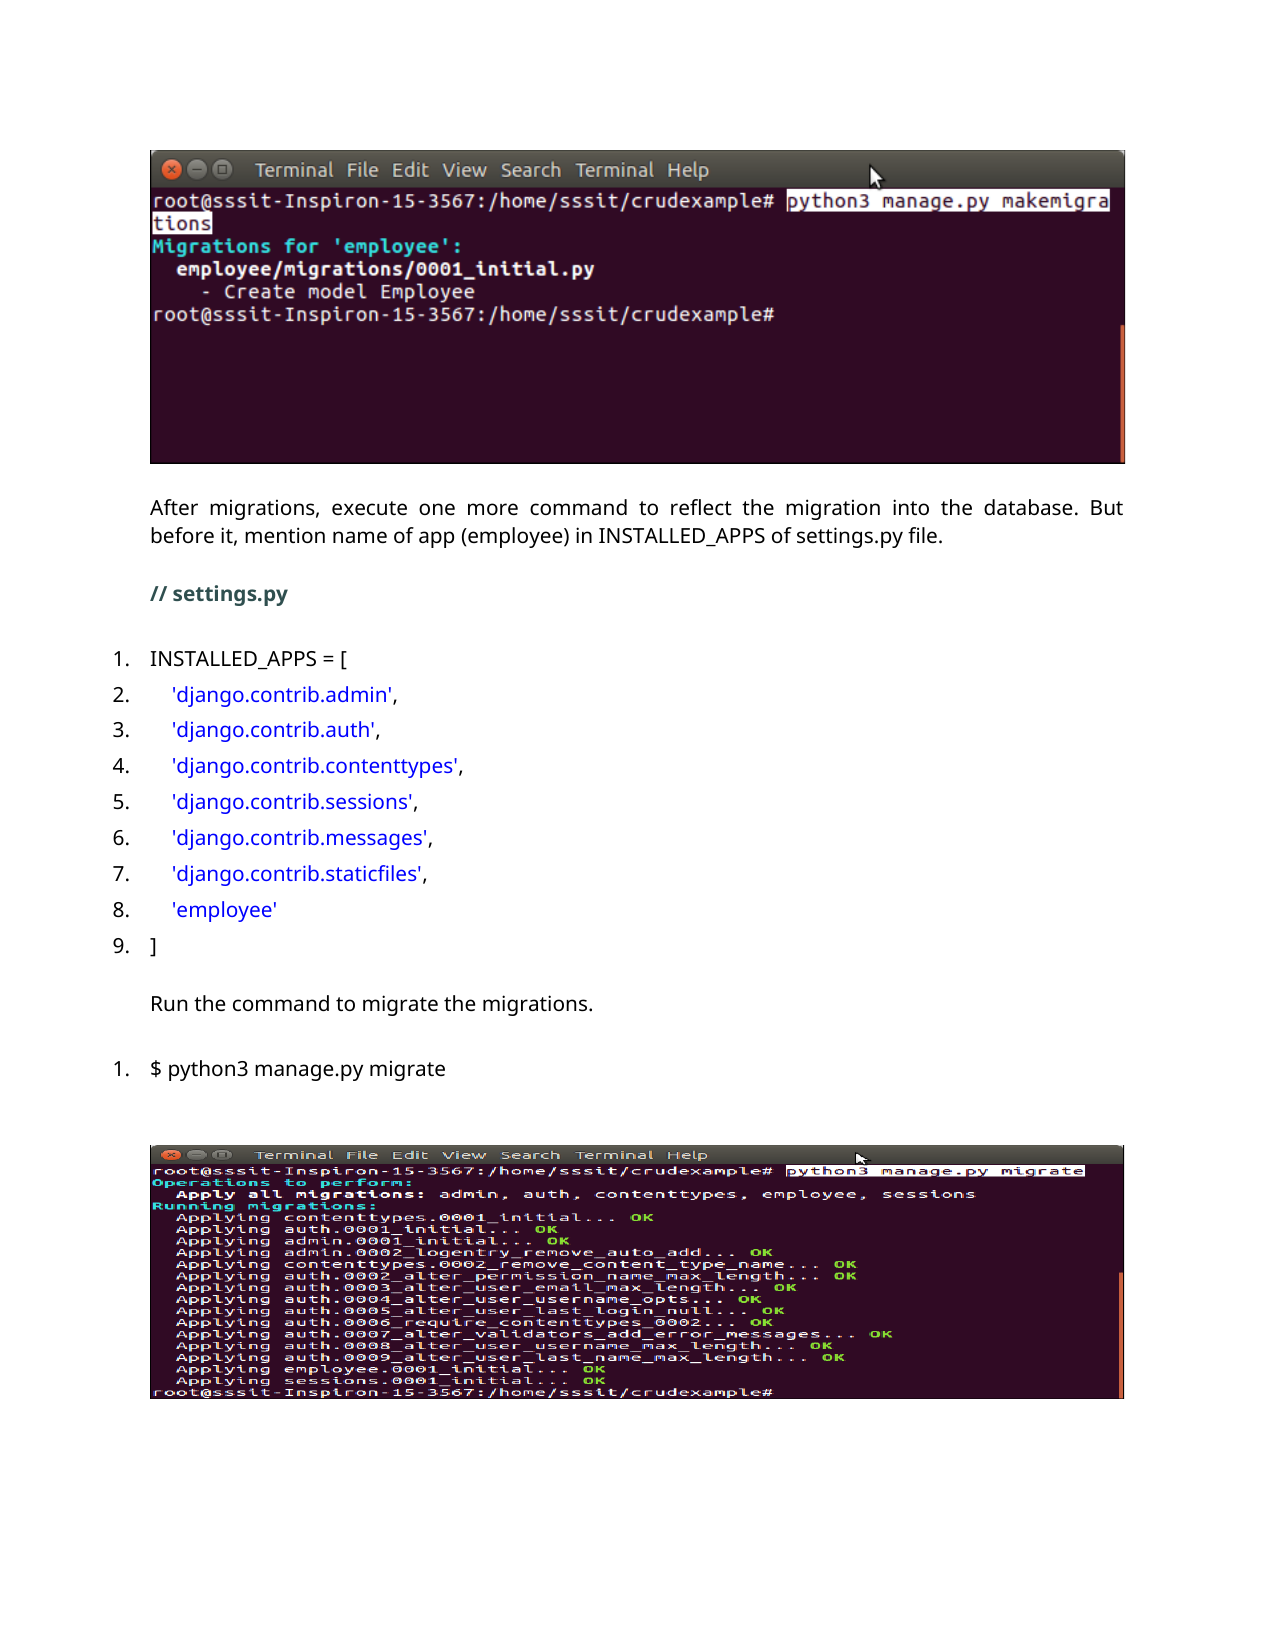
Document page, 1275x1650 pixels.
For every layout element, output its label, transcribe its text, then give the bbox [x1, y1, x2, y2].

text // settings.py [150, 579, 1125, 607]
picture [150, 150, 1125, 464]
list $ python3 manage.py migrate [112, 1046, 1125, 1082]
list 'employee' [112, 888, 1125, 924]
list 'django.contrib.sessions', [112, 780, 1125, 816]
list ] [112, 924, 1125, 960]
list 'django.contrib.admin', [112, 672, 1125, 708]
list 'django.contrib.auth', [112, 708, 1125, 744]
list 'django.contrib.staticfiles', [112, 852, 1125, 888]
picture [150, 1145, 1125, 1399]
list 'django.contrib.messages', [112, 816, 1125, 852]
list INSTALLED_APPS = [ [112, 636, 1125, 672]
list 'django.contrib.contenttypes', [112, 744, 1125, 780]
text Run the command to migrate the migrations. [150, 989, 1125, 1017]
text After migrations, execute one more command to reflect the migration into the database. But before it, mention name of app (employee) in INSTALLED_APPS of settings.py file. [150, 493, 1125, 549]
